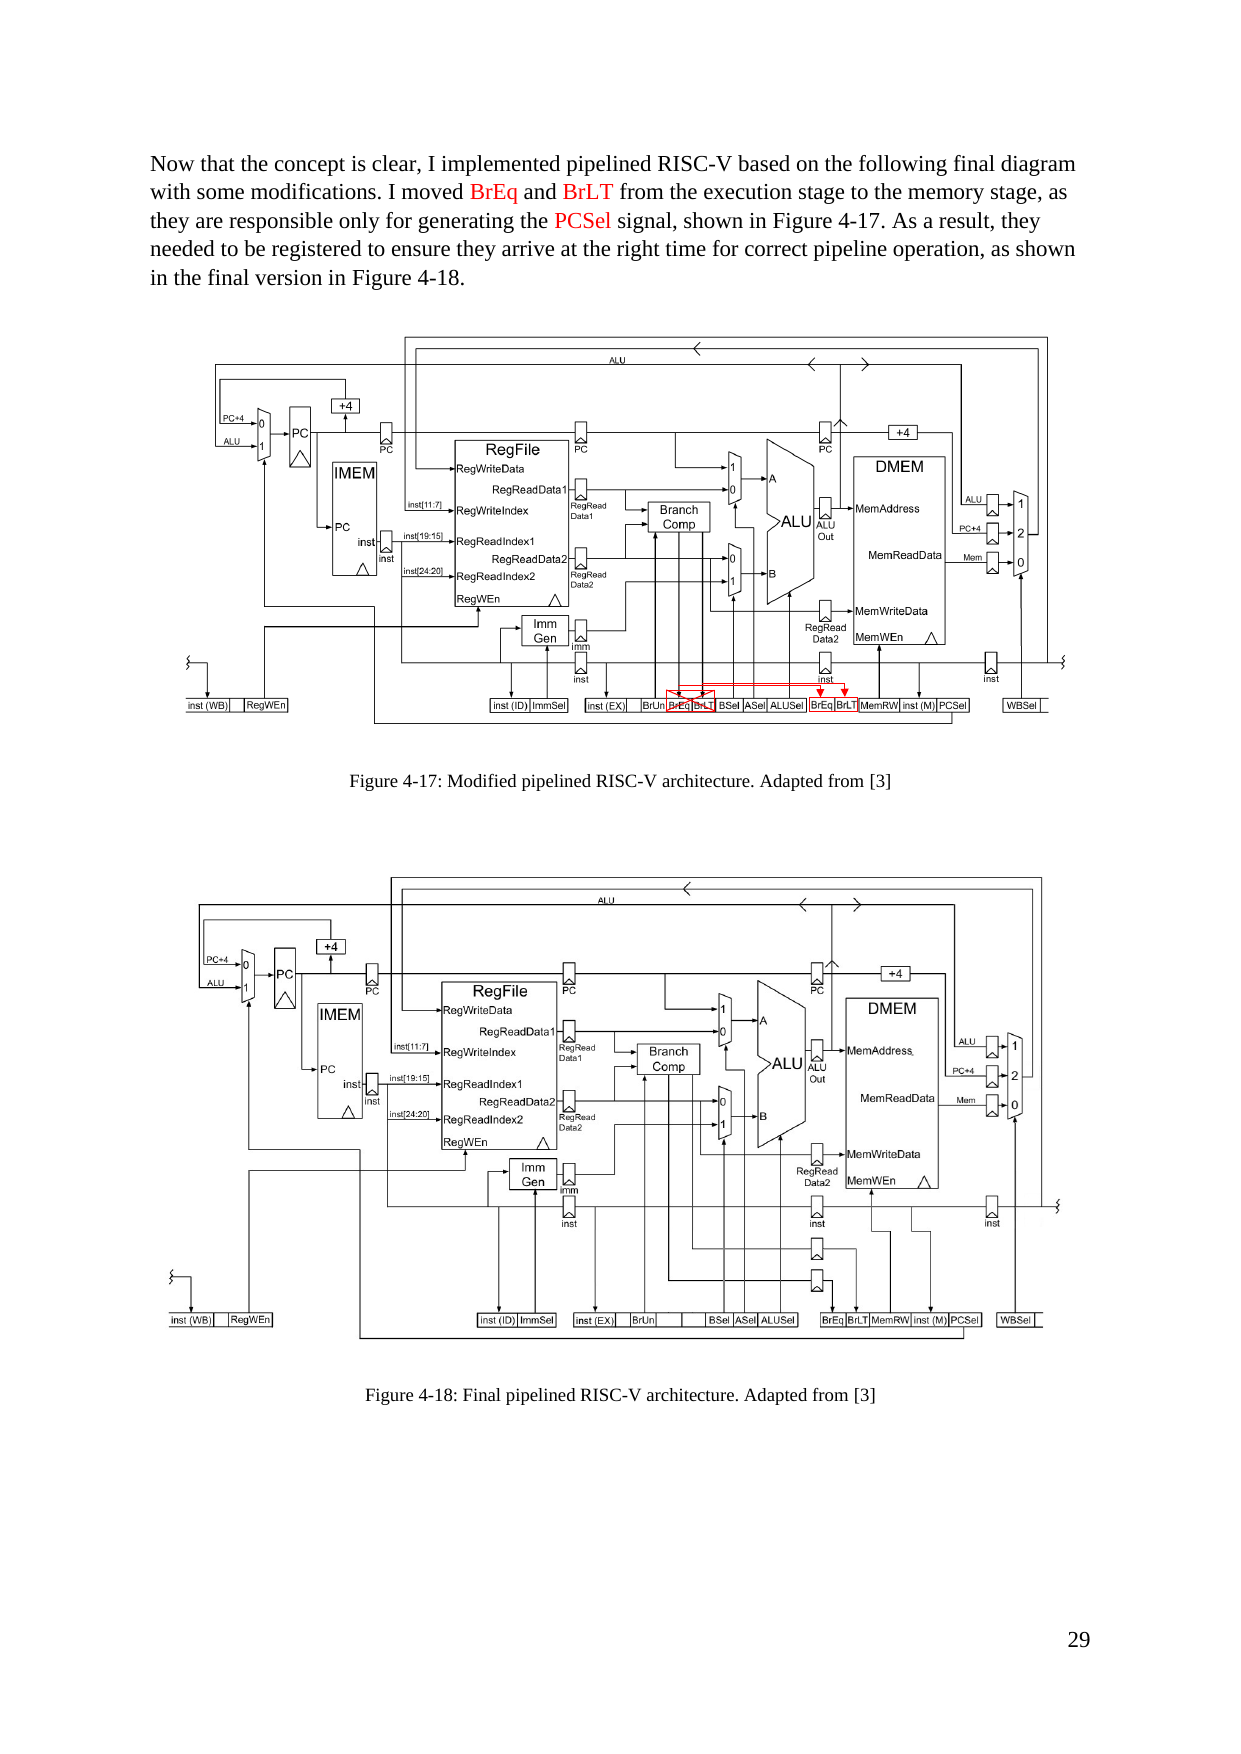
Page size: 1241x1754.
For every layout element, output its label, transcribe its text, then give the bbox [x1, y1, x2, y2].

picture [150, 841, 1090, 1366]
picture [150, 317, 1091, 752]
